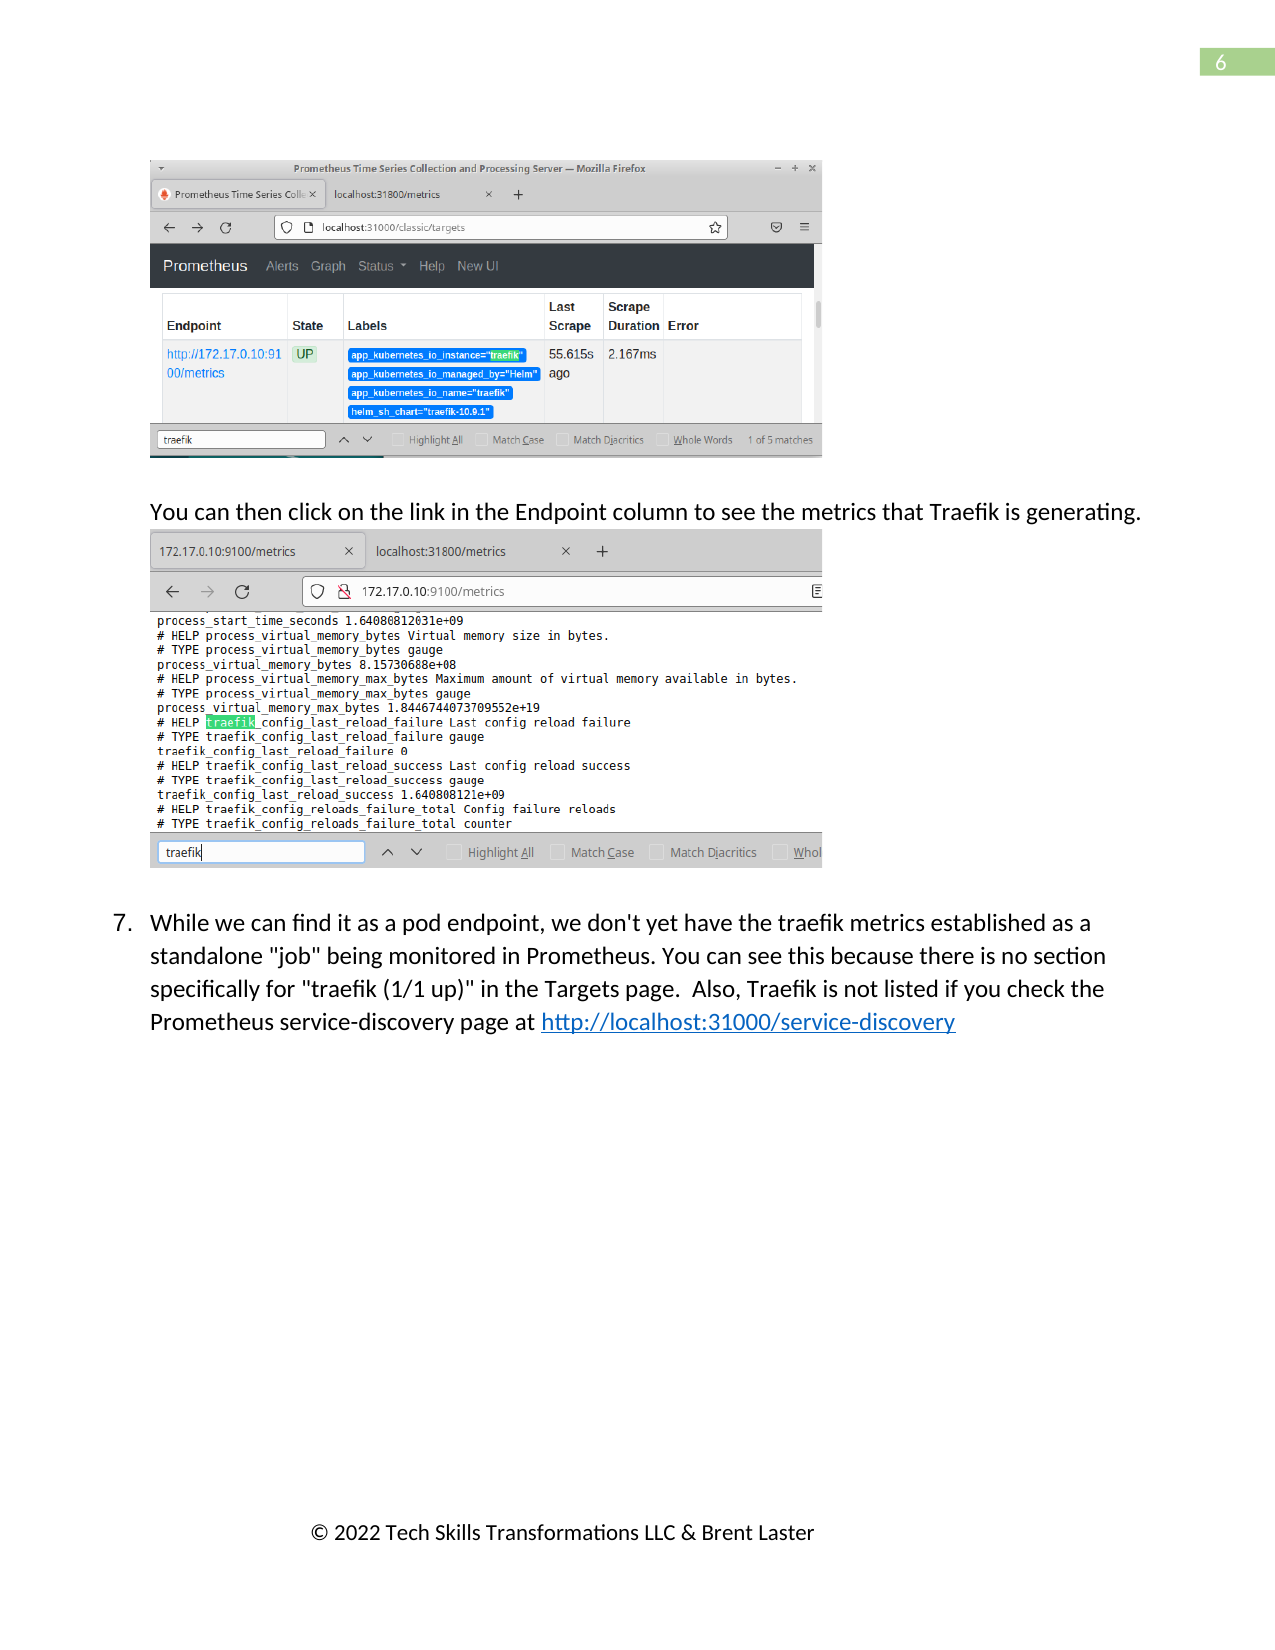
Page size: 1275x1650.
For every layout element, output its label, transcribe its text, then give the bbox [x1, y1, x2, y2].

picture [150, 529, 823, 868]
list You can then click on the link in the Endpoint column to see the metrics that Traefik is generating. [150, 496, 1200, 527]
list While we can find it as a pod endpoint, we don't yet have the traefik metrics established as a standalone "job" being monitored in Prometheus. You can see this because there is no section specifically for "traefik (1/1 up)" in the Targets page. Also, Traefik is not listed if you check the Prometheus service-discovery page at ﻿http://localhost:31000/service-discovery [112, 907, 1200, 1036]
picture [150, 160, 823, 458]
